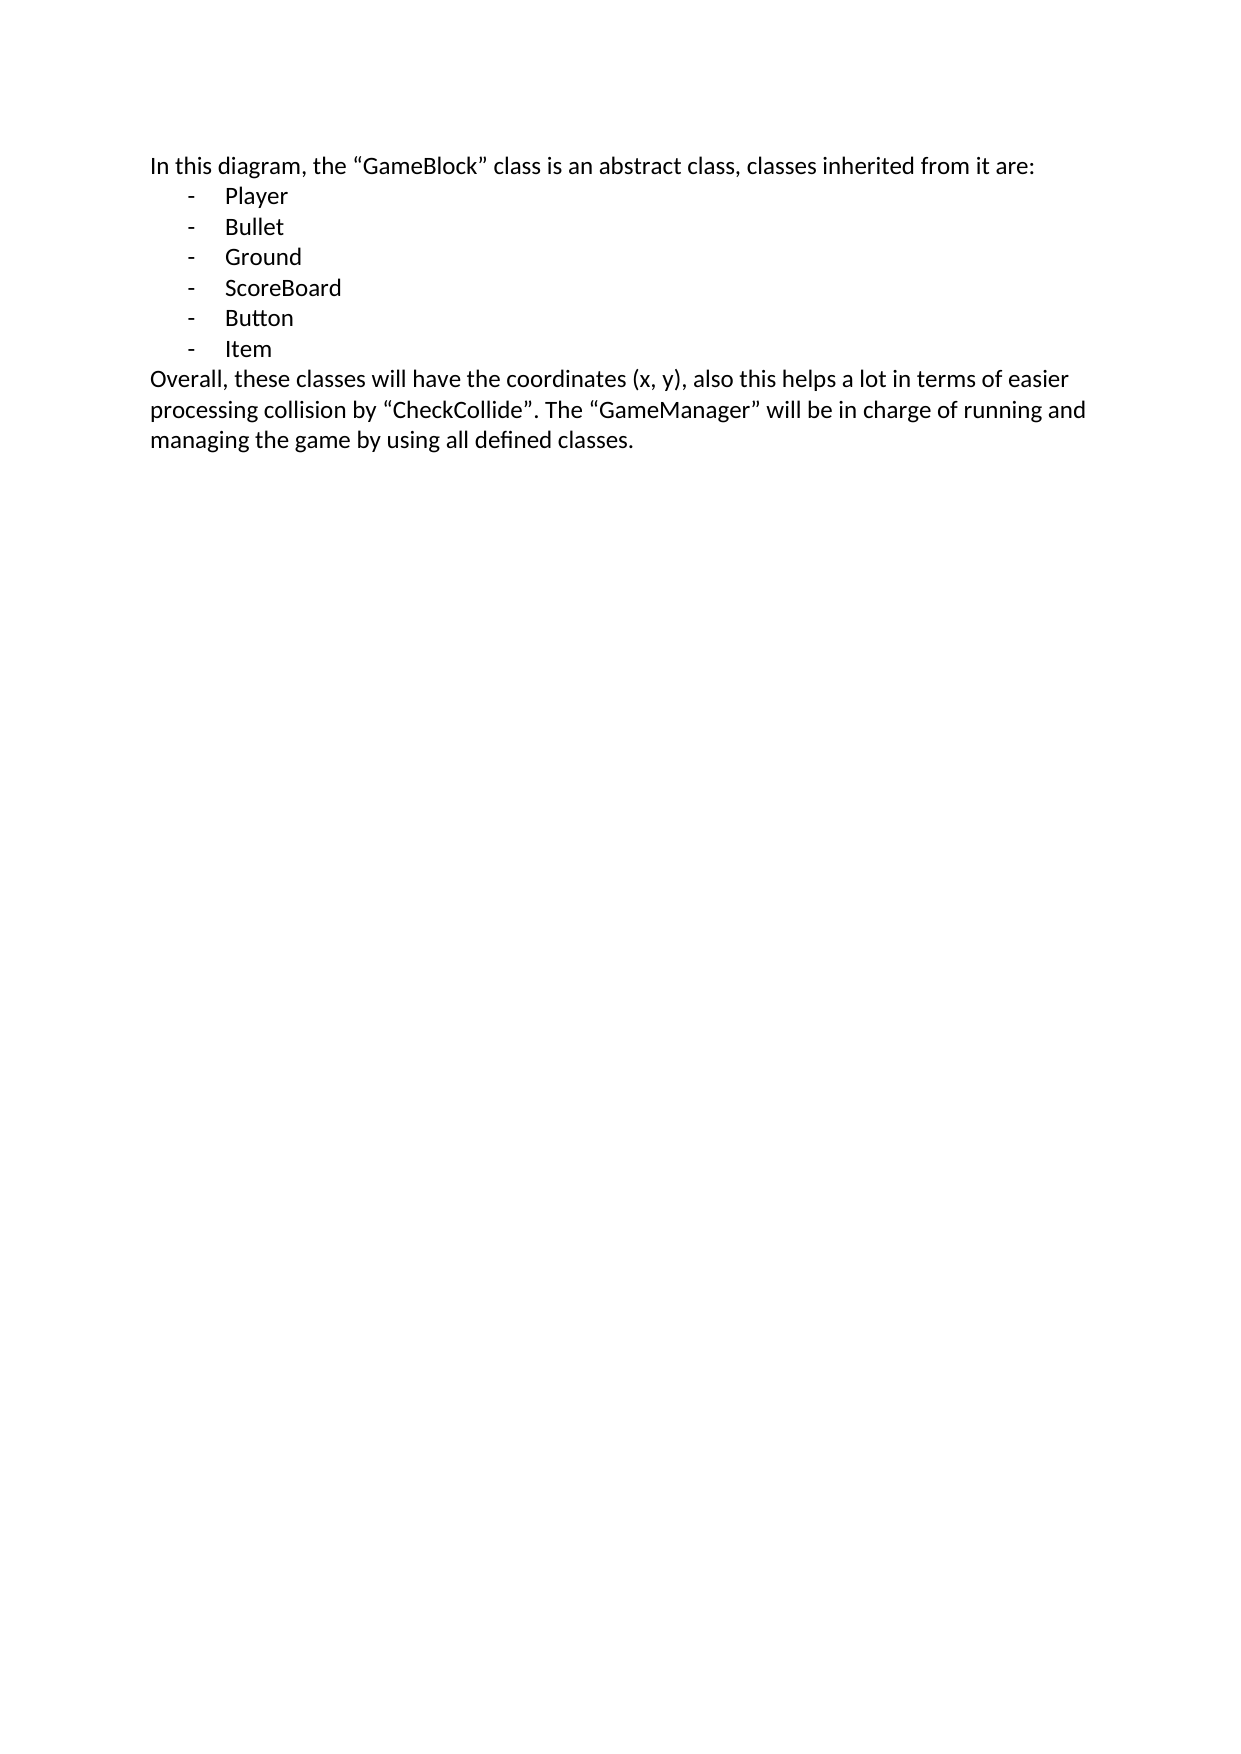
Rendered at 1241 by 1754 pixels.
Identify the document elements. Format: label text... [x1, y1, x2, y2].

list ScoreBoard [187, 272, 1090, 303]
list Item [187, 333, 1090, 364]
text In this diagram, the “GameBlock” class is an abstract class, classes inherited from it are: [150, 150, 1090, 181]
list Player [187, 181, 1090, 211]
list Ground [187, 242, 1090, 272]
list Button [187, 303, 1090, 333]
list Bullet [187, 211, 1090, 242]
text Overall, these classes will have the coordinates (x, y), also this helps a lot in terms of easier processing collision by “CheckCollide”. The “GameManager” will be in charge of running and managing the game by using all defined classes. [150, 364, 1090, 455]
